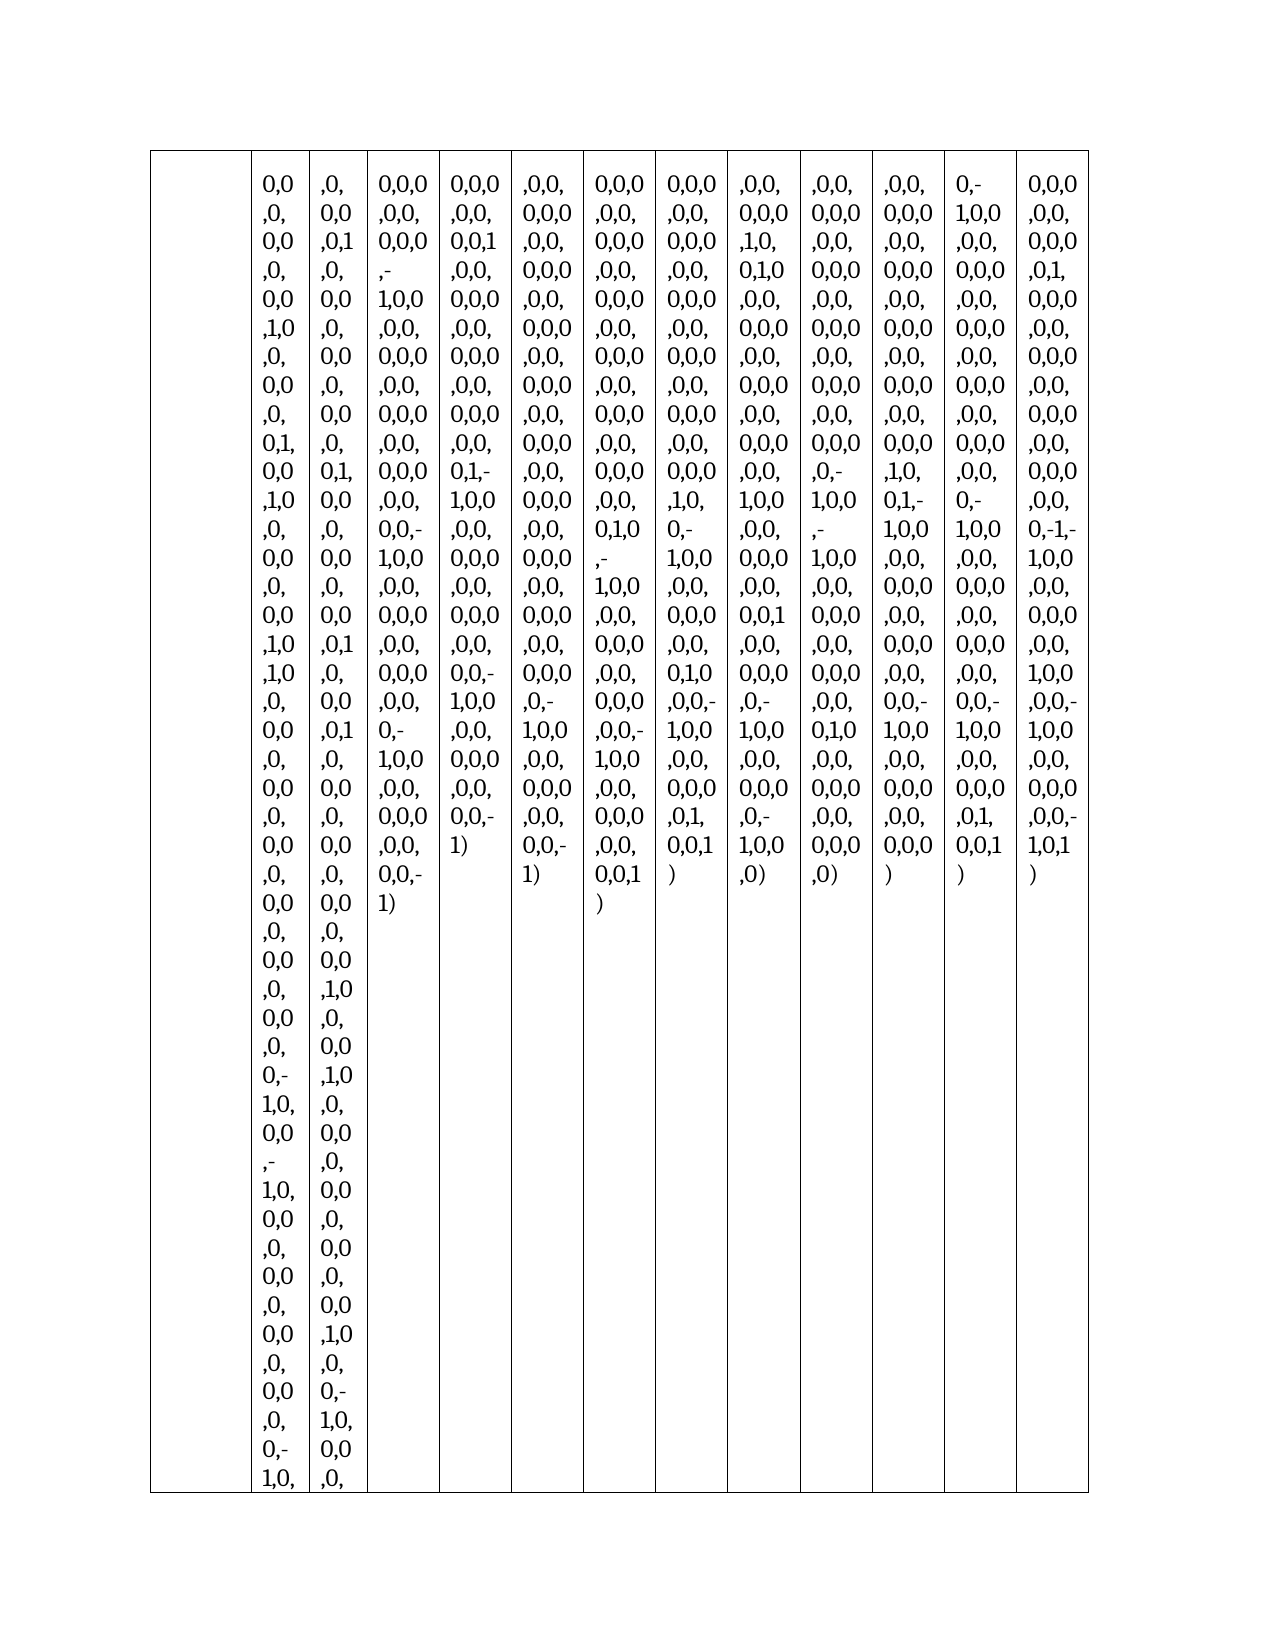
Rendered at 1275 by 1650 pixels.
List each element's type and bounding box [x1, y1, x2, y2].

table_cell [151, 151, 251, 1492]
table_cell [801, 151, 872, 1492]
table_cell [873, 151, 944, 1492]
table_cell [368, 151, 439, 1492]
table_cell [1017, 151, 1088, 1492]
table_cell [512, 151, 583, 1492]
table_cell [252, 151, 309, 1492]
table_cell [945, 151, 1016, 1492]
table_cell [310, 151, 367, 1492]
table_cell [440, 151, 511, 1492]
table_cell [656, 151, 727, 1492]
table_cell [584, 151, 655, 1492]
table_cell [728, 151, 800, 1492]
